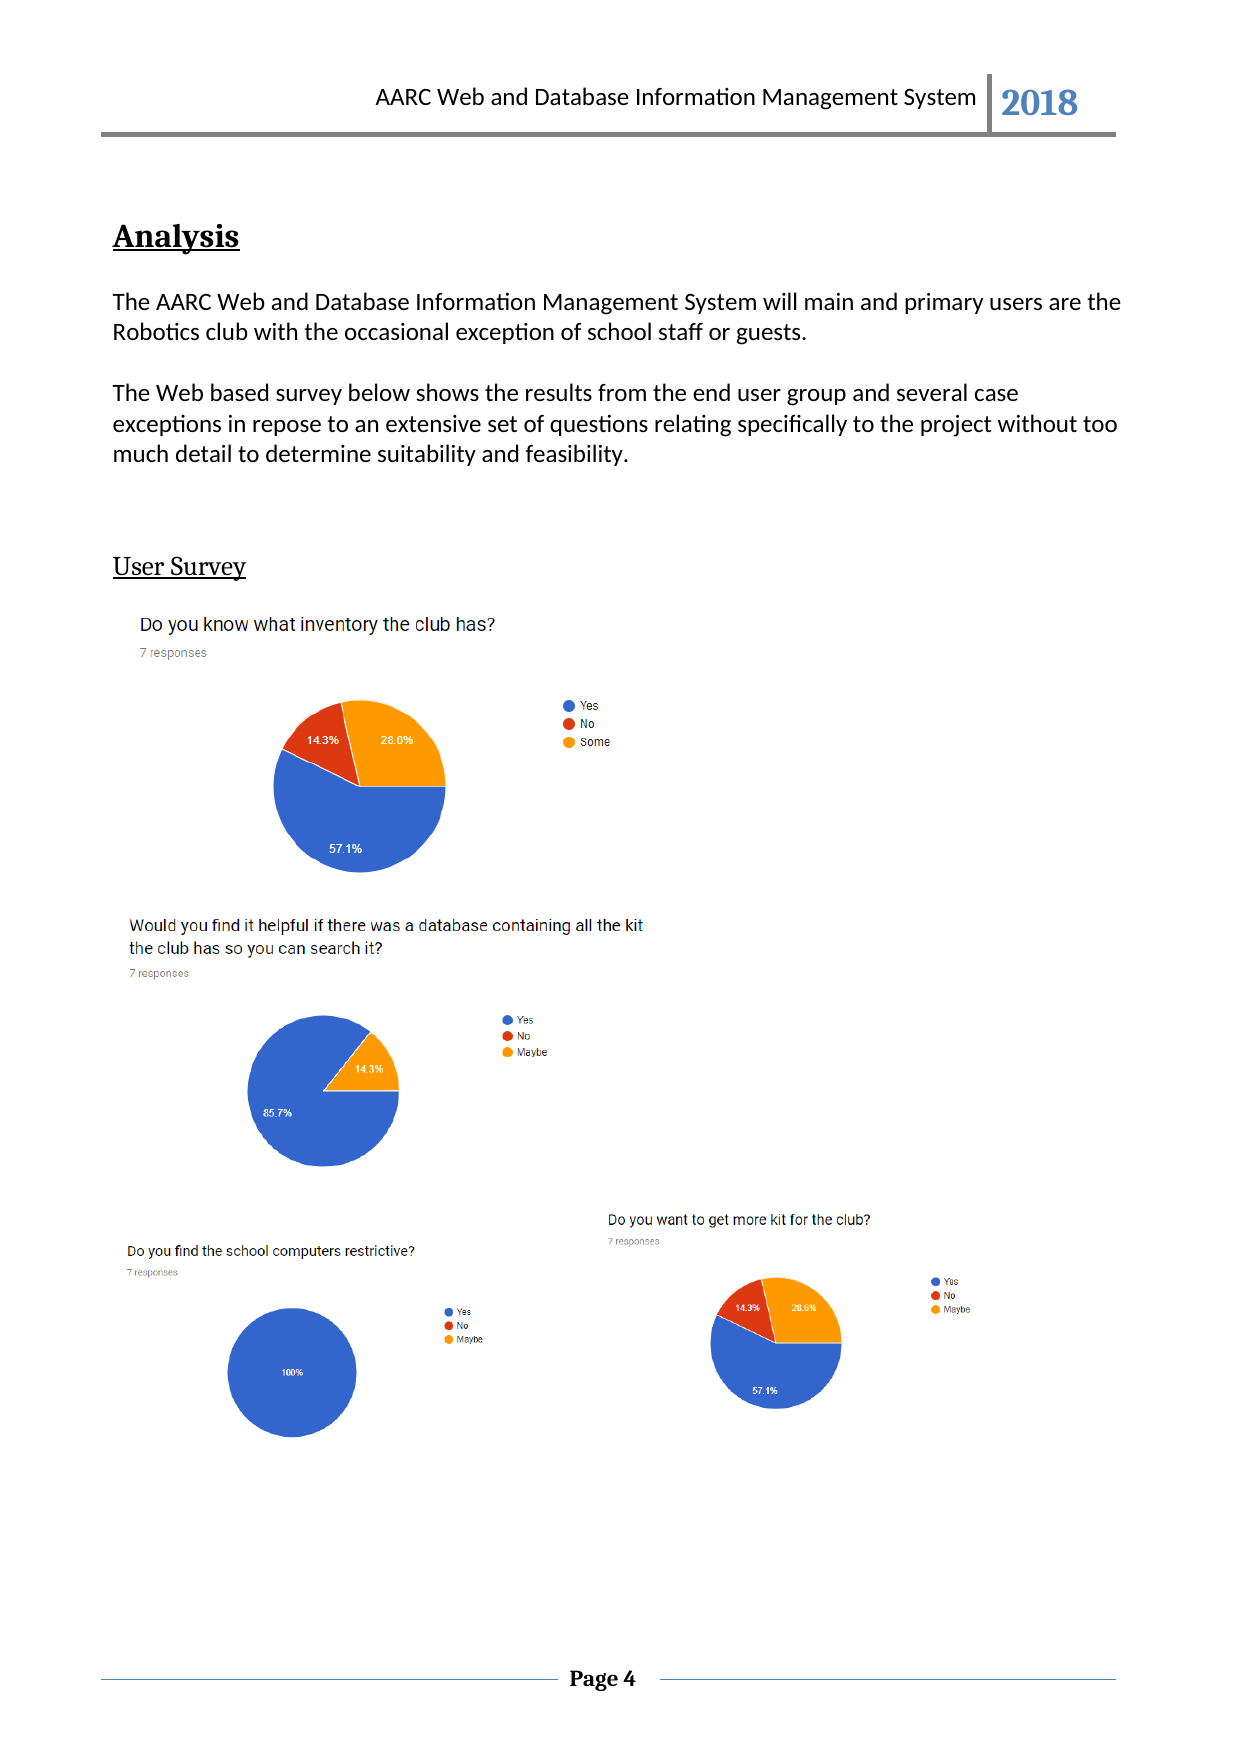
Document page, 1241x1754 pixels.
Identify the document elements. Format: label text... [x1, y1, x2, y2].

subtitle User Survey [112, 551, 1128, 582]
text The Web based survey below shows the results from the end user group and several case exceptions in repose to an extensive set of questions relating specifically to the project without too much detail to determine suitability and feasibility. [112, 377, 1128, 469]
picture [112, 612, 1062, 1448]
text The AARC Web and Database Information Management System will main and primary users are the Robotics club with the occasional exception of school staff or guests. [112, 286, 1128, 347]
subtitle Analysis [112, 217, 1128, 255]
